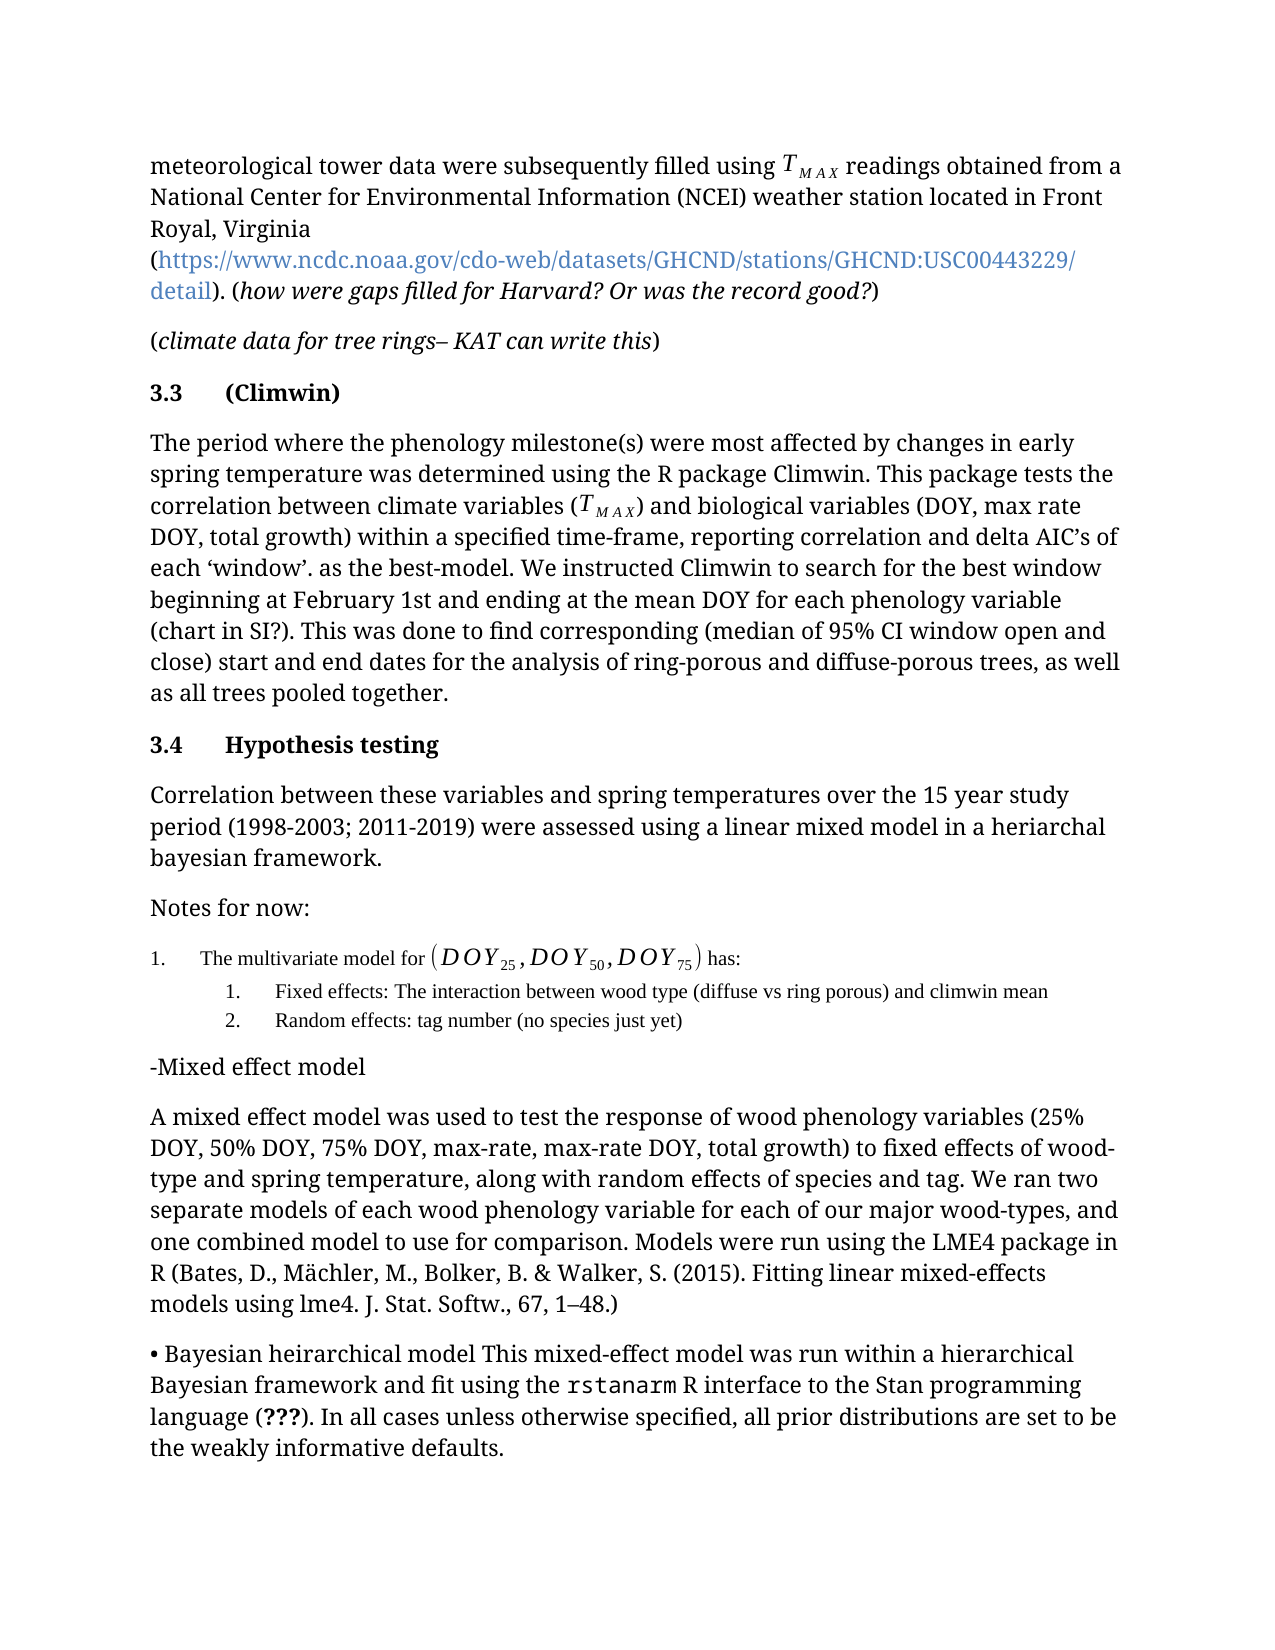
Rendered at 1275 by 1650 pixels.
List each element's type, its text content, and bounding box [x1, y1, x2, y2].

text Notes for now: [150, 892, 1125, 923]
subtitle 3.4 Hypothesis testing [150, 729, 1125, 761]
text • Bayesian heirarchical model This mixed-effect model was run within a hierarchical Bayesian framework and fit using the rstanarm R interface to the Stan programming language (???). In all cases unless otherwise specified, all prior distributions are set to be the weakly informative defaults. [150, 1338, 1125, 1463]
text Correlation between these variables and spring temperatures over the 15 year study period (1998-2003; 2011-2019) were assessed using a linear mixed model in a heriarchal bayesian framework. [150, 779, 1125, 873]
text -Mixed effect model [150, 1051, 1125, 1082]
list The multivariate model for has: [150, 942, 1125, 974]
list Fixed effects: The interaction between wood type (diffuse vs ring porous) and climwin mean [225, 979, 1125, 1003]
text A mixed effect model was used to test the response of wood phenology variables (25% DOY, 50% DOY, 75% DOY, max-rate, max-rate DOY, total growth) to fixed effects of wood-type and spring temperature, along with random effects of species and tag. We ran two separate models of each wood phenology variable for each of our major wood-types, and one combined model to use for comparison. Models were run using the LME4 package in R (Bates, D., Mächler, M., Bolker, B. & Walker, S. (2015). Fitting linear mixed‐effects models using lme4. J. Stat. Softw., 67, 1–48.) [150, 1101, 1125, 1319]
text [150, 150, 1125, 306]
text (climate data for tree rings– KAT can write this) [150, 325, 1125, 356]
list Random effects: tag number (no species just yet) [225, 1008, 1125, 1032]
text The period where the phenology milestone(s) were most affected by changes in early spring temperature was determined using the R package Climwin. This package tests the correlation between climate variables () and biological variables (DOY, max rate DOY, total growth) within a specified time-frame, reporting correlation and delta AIC’s of each ‘window’. as the best-model. We instructed Climwin to search for the best window beginning at February 1st and ending at the mean DOY for each phenology variable (chart in SI?). This was done to find corresponding (median of 95% CI window open and close) start and end dates for the analysis of ring-porous and diffuse-porous trees, as well as all trees pooled together. [150, 427, 1125, 708]
subtitle 3.3 (Climwin) [150, 377, 1125, 408]
